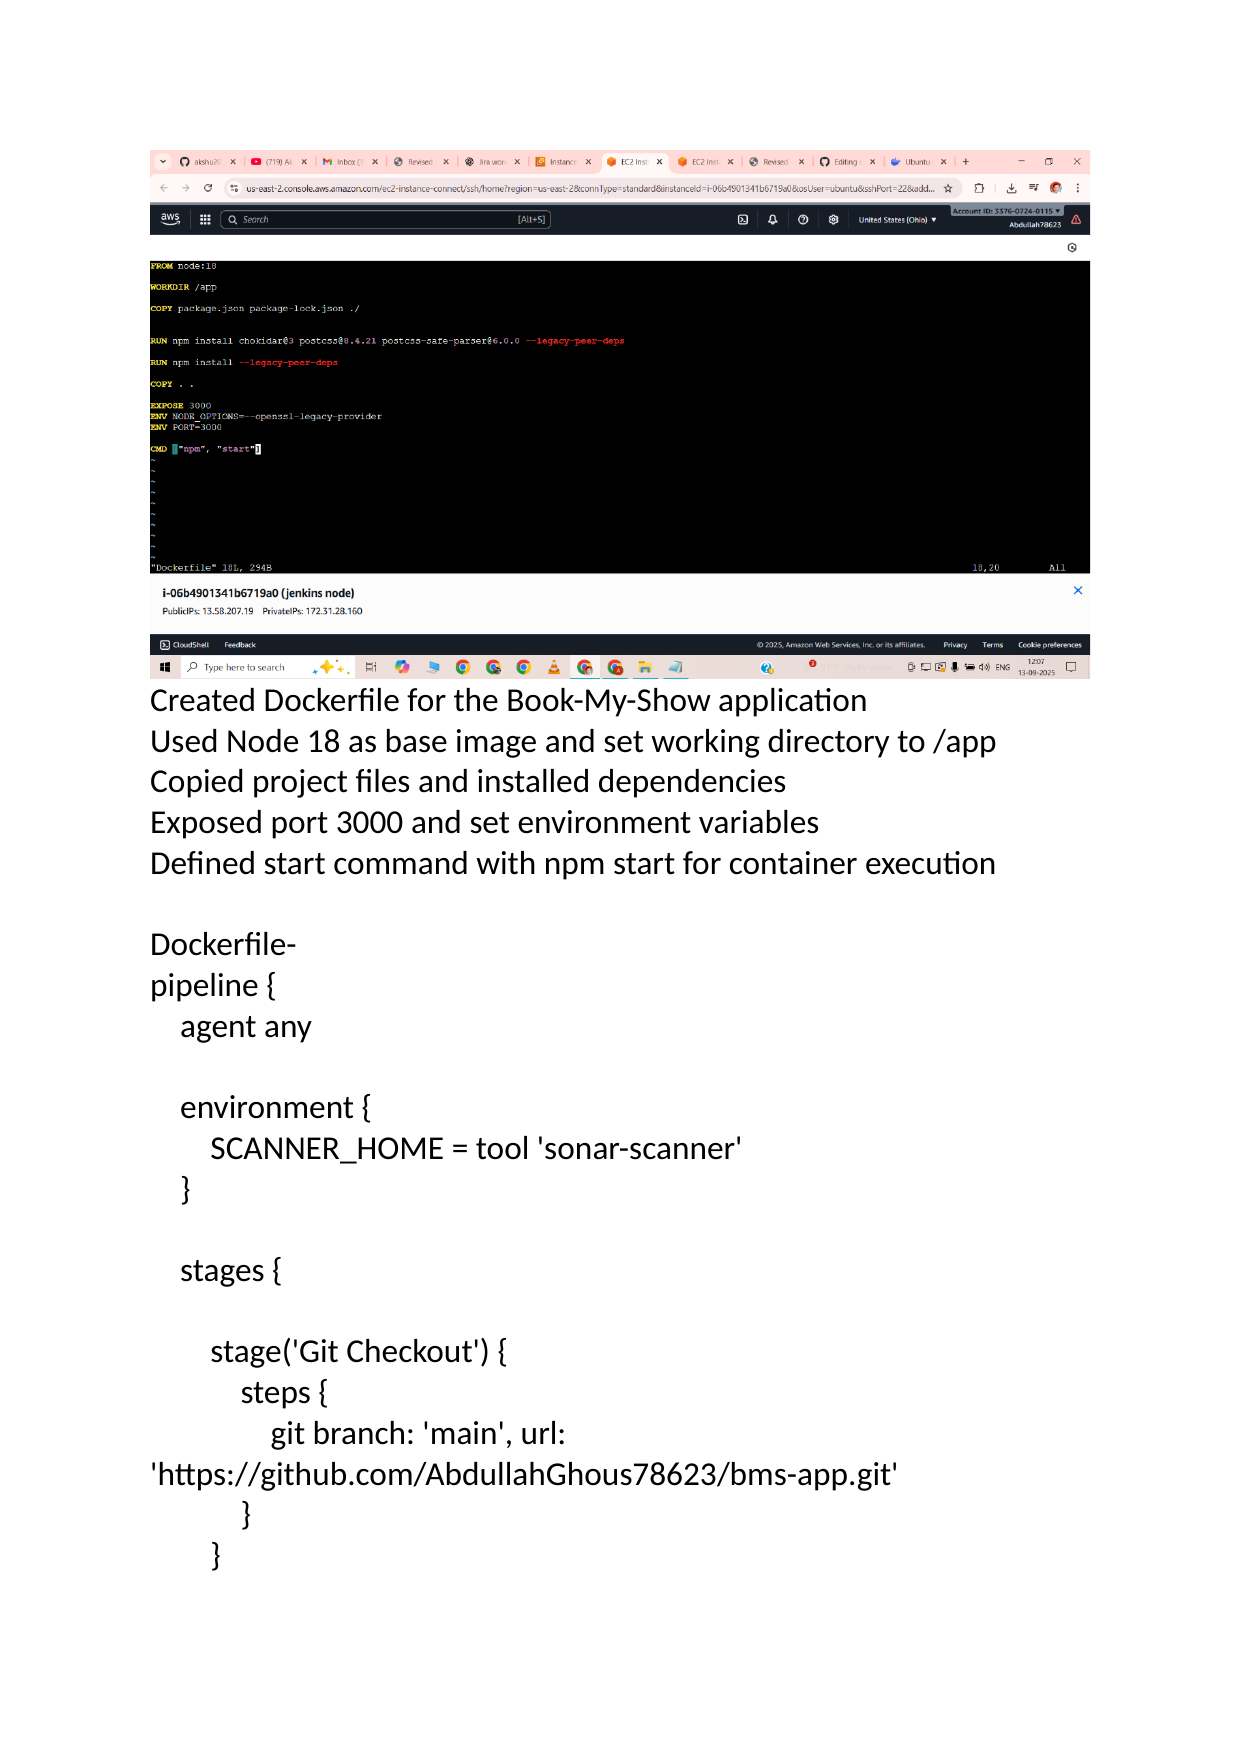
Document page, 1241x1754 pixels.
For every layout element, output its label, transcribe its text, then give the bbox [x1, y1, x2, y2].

text } [150, 1534, 1090, 1575]
text stages { [150, 1249, 1090, 1290]
text steps { [150, 1371, 1090, 1412]
text Created Dockerfile for the Book-My-Show application Used Node 18 as base image and set working directory to /app Copied project files and installed dependencies Exposed port 3000 and set environment variables Defined start command with npm start for container execution [150, 679, 1090, 882]
text git branch: 'main', url: 'https://github.com/AbdullahGhous78623/bms-app.git' [150, 1412, 1090, 1493]
text environment { [150, 1086, 1090, 1127]
text agent any [150, 1005, 1090, 1045]
text stage('Git Checkout') { [150, 1331, 1090, 1371]
text } [150, 1493, 1090, 1534]
text SCANNER_HOME = tool 'sonar-scanner' [150, 1127, 1090, 1168]
picture [150, 150, 1091, 679]
text } [150, 1168, 1090, 1208]
text Dockerfile- pipeline { [150, 923, 1090, 1005]
